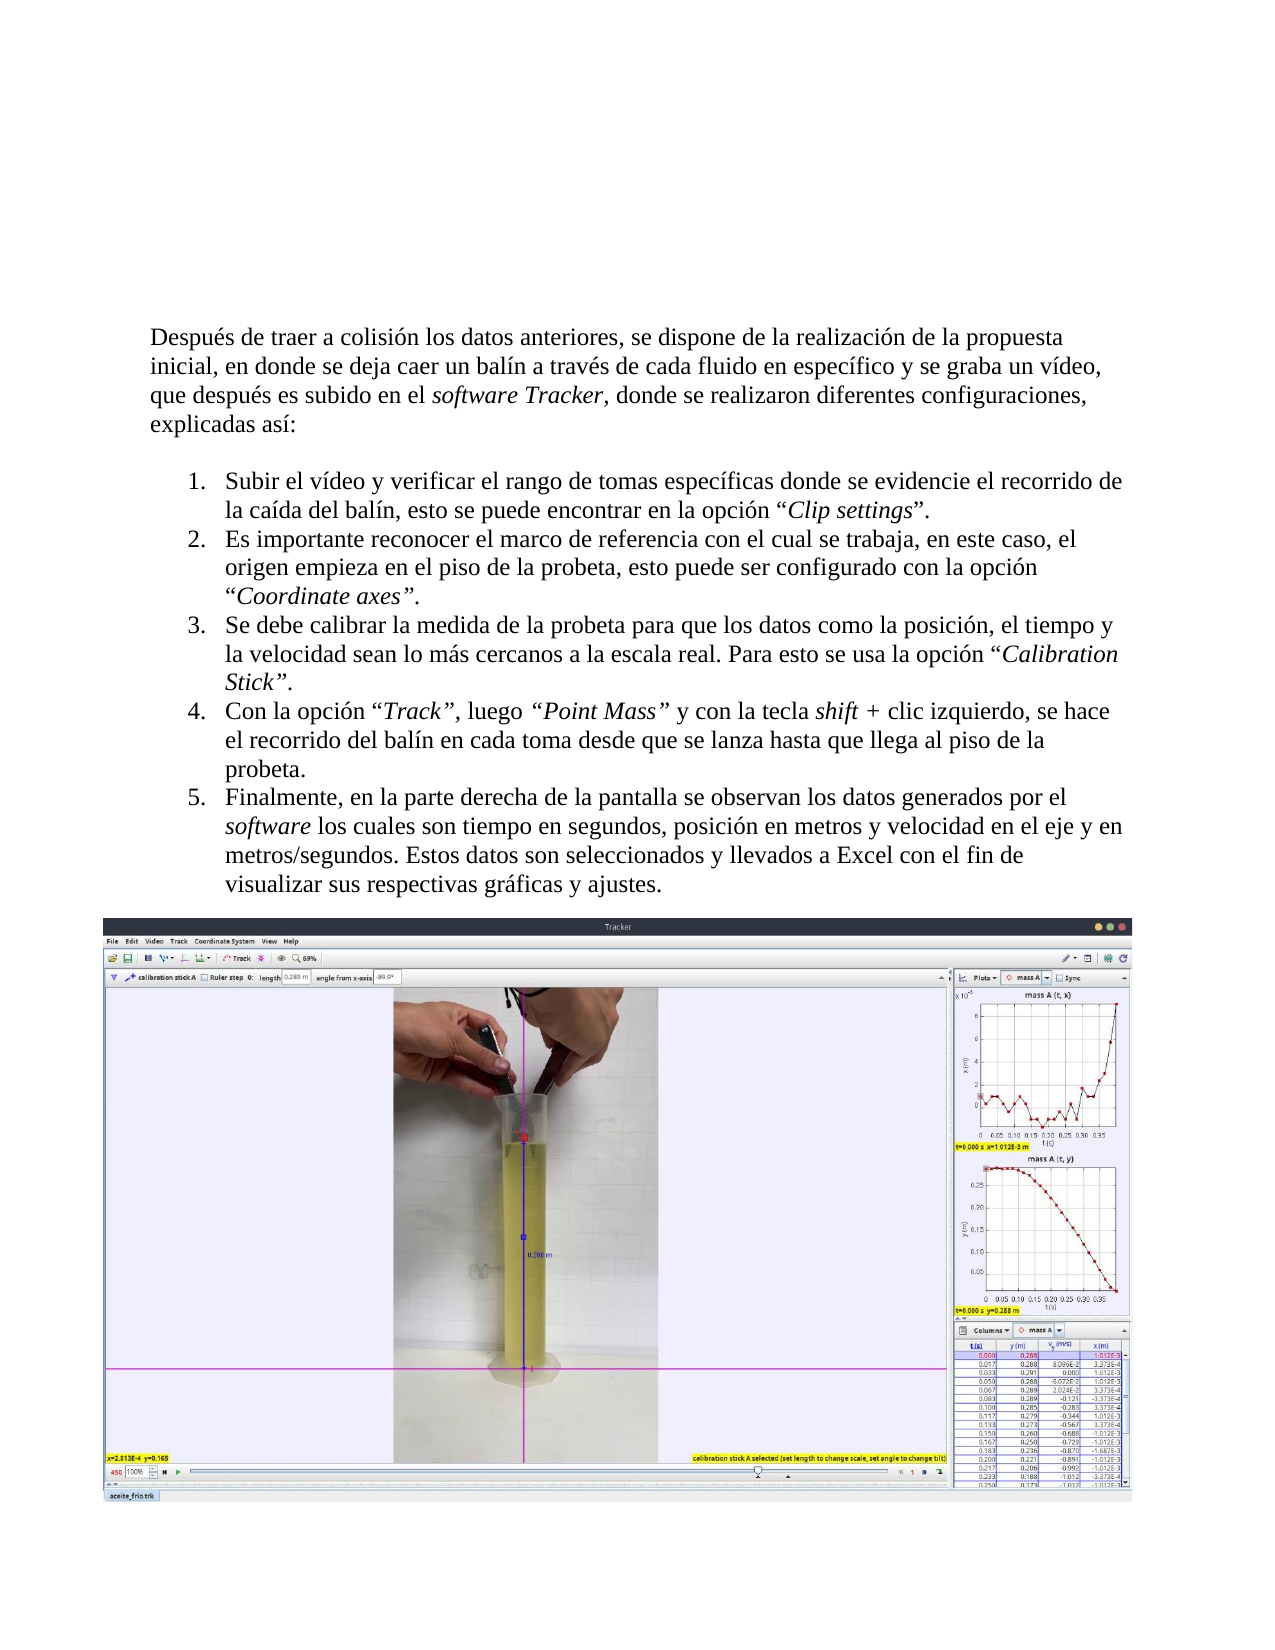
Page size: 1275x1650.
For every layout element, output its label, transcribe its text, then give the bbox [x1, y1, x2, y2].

list Es importante reconocer el marco de referencia con el cual se trabaja, en este caso, el origen empieza en el piso de la probeta, esto puede ser configurado con la opción “Coordinate axes”. [187, 524, 1125, 610]
list Subir el vídeo y verificar el rango de tomas específicas donde se evidencie el recorrido de la caída del balín, esto se puede encontrar en la opción “Clip settings”. [187, 466, 1125, 524]
list Con la opción “Track”, luego “Point Mass” y con la tecla shift + clic izquierdo, se hace el recorrido del balín en cada toma desde que se lanza hasta que llega al piso de la probeta. [187, 696, 1125, 782]
picture [103, 918, 1133, 1502]
list Se debe calibrar la medida de la probeta para que los datos como la posición, el tiempo y la velocidad sean lo más cercanos a la escala real. Para esto se usa la opción “Calibration Stick”. [187, 610, 1125, 696]
list Finalmente, en la parte derecha de la pantalla se observan los datos generados por el software los cuales son tiempo en segundos, posición en metros y velocidad en el eje y en metros/segundos. Estos datos son seleccionados y llevados a Excel con el fin de visualizar sus respectivas gráficas y ajustes. [187, 782, 1125, 897]
text Después de traer a colisión los datos anteriores, se dispone de la realización de la propuesta inicial, en donde se deja caer un balín a través de cada fluido en específico y se graba un vídeo, que después es subido en el software Tracker, donde se realizaron diferentes configuraciones, explicadas así: [150, 322, 1125, 437]
